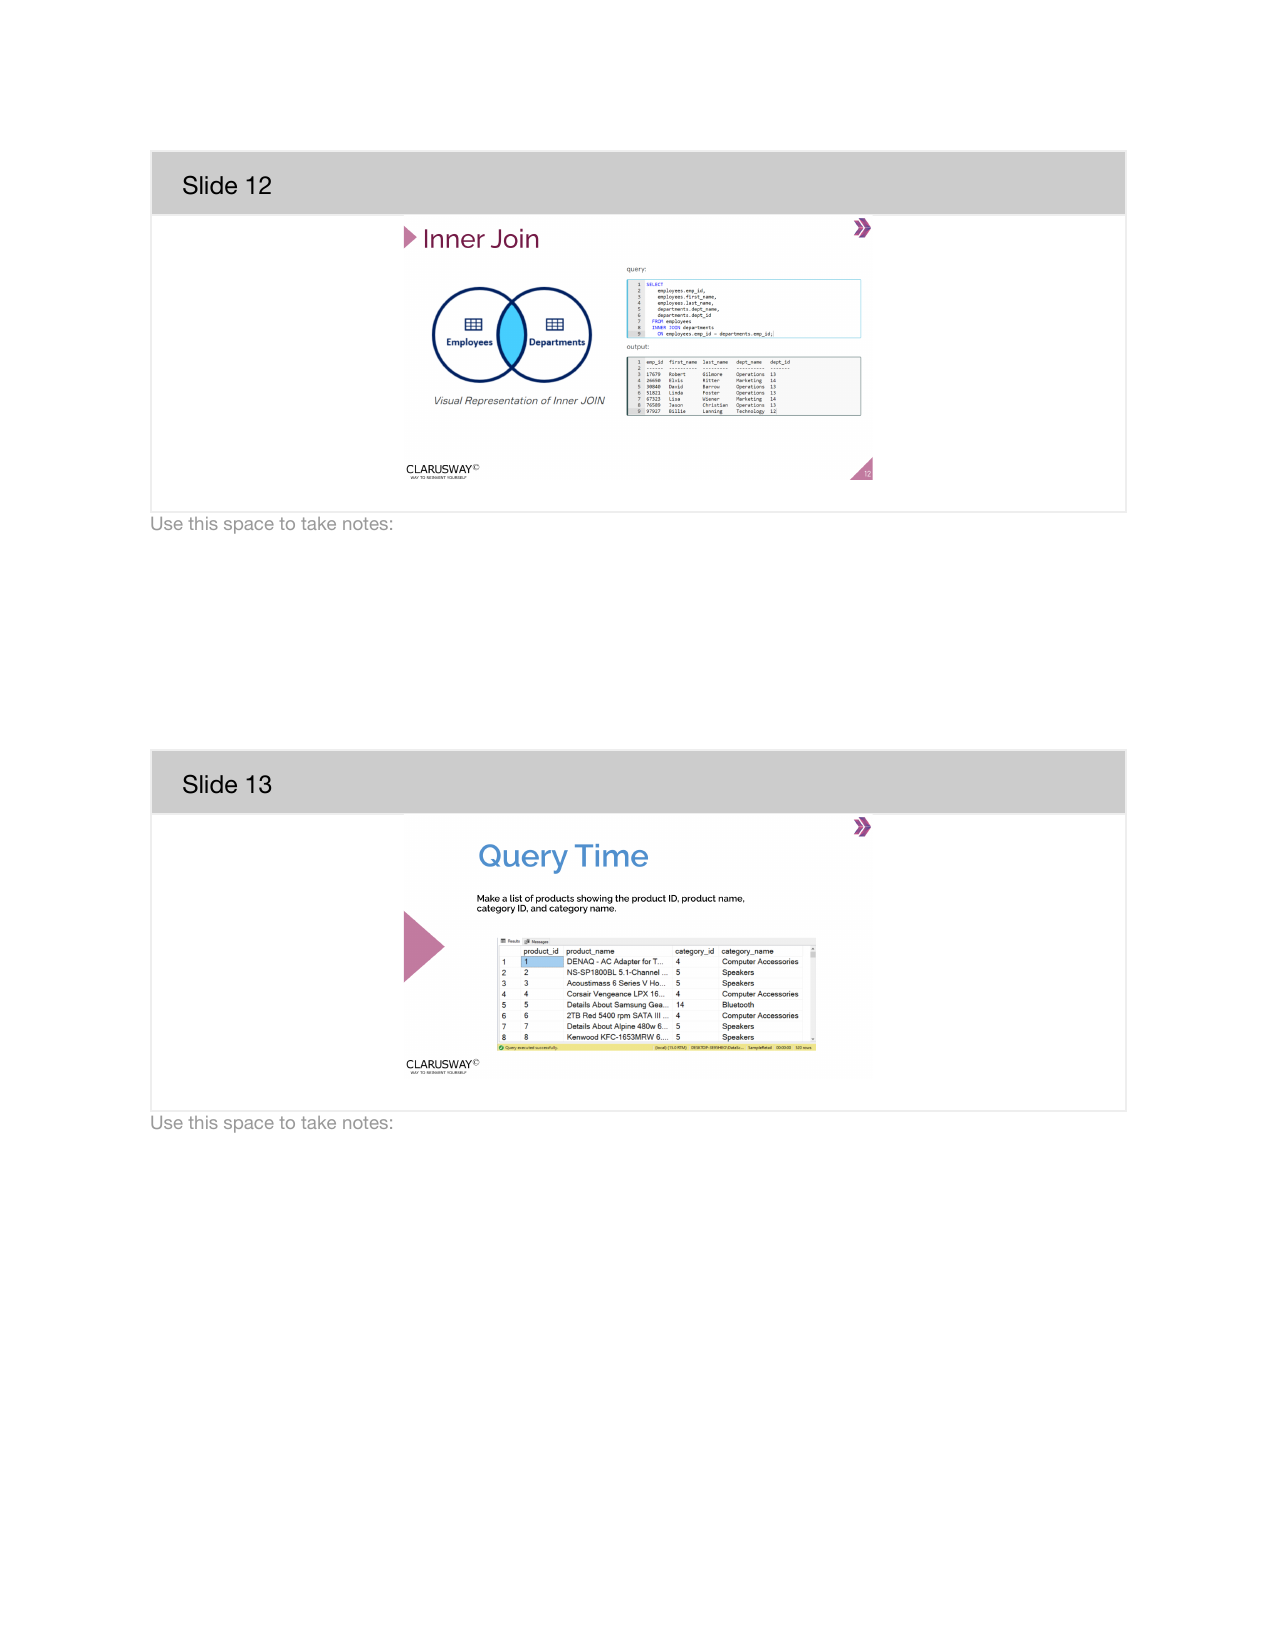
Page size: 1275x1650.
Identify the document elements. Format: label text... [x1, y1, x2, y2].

picture [403, 814, 873, 1079]
text Use this space to take notes: [150, 1112, 1125, 1135]
text Use this space to take notes: [150, 513, 1125, 536]
table_header Slide 13 [152, 751, 1125, 813]
table_cell [152, 815, 1125, 1110]
picture [403, 215, 873, 480]
table_header Slide 12 [152, 152, 1125, 214]
table_cell [152, 216, 1125, 511]
